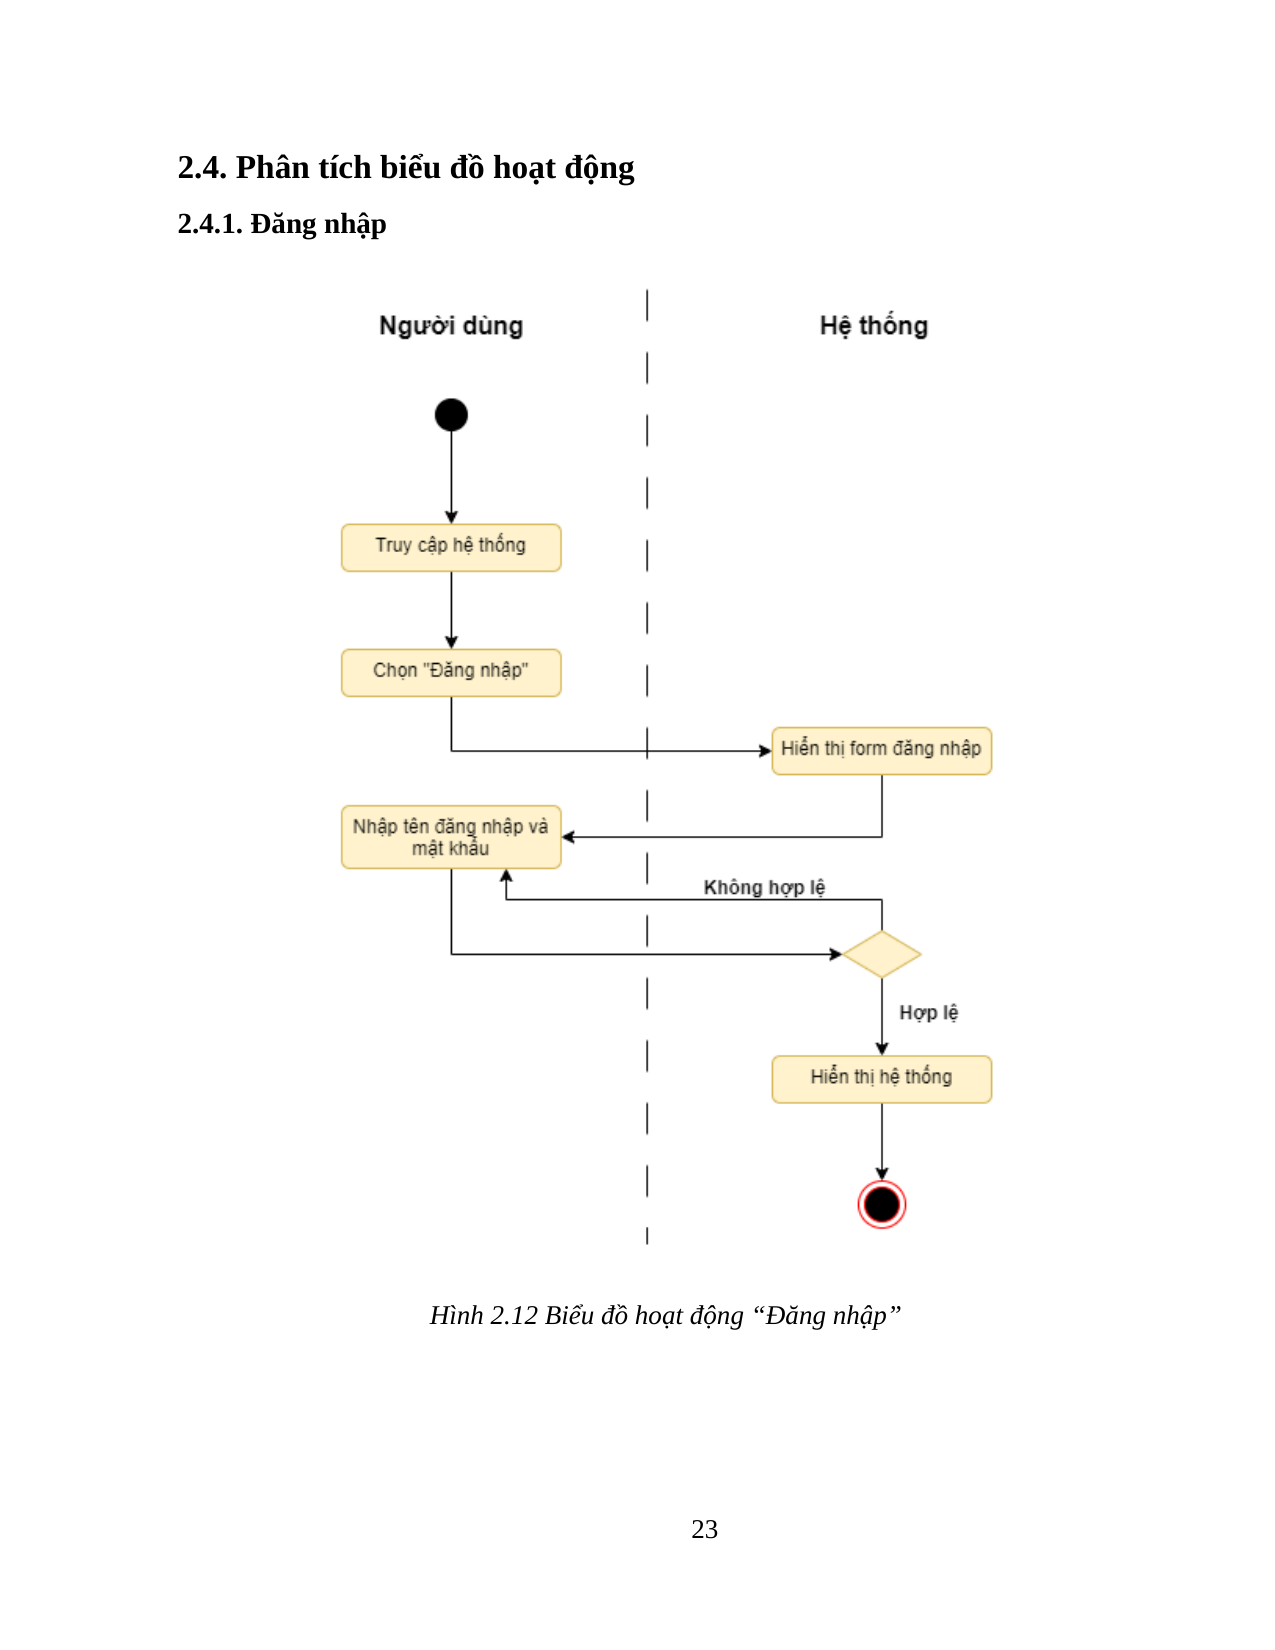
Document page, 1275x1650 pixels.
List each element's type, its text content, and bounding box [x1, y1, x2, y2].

subtitle 2.4. Phân tích biểu đồ hoạt động [177, 148, 1157, 186]
subtitle 2.4.1. Đăng nhập [177, 206, 1157, 240]
picture [310, 258, 1024, 1276]
text Hình 2.12 Biểu đồ hoạt động “Đăng nhập” [177, 1299, 1157, 1330]
